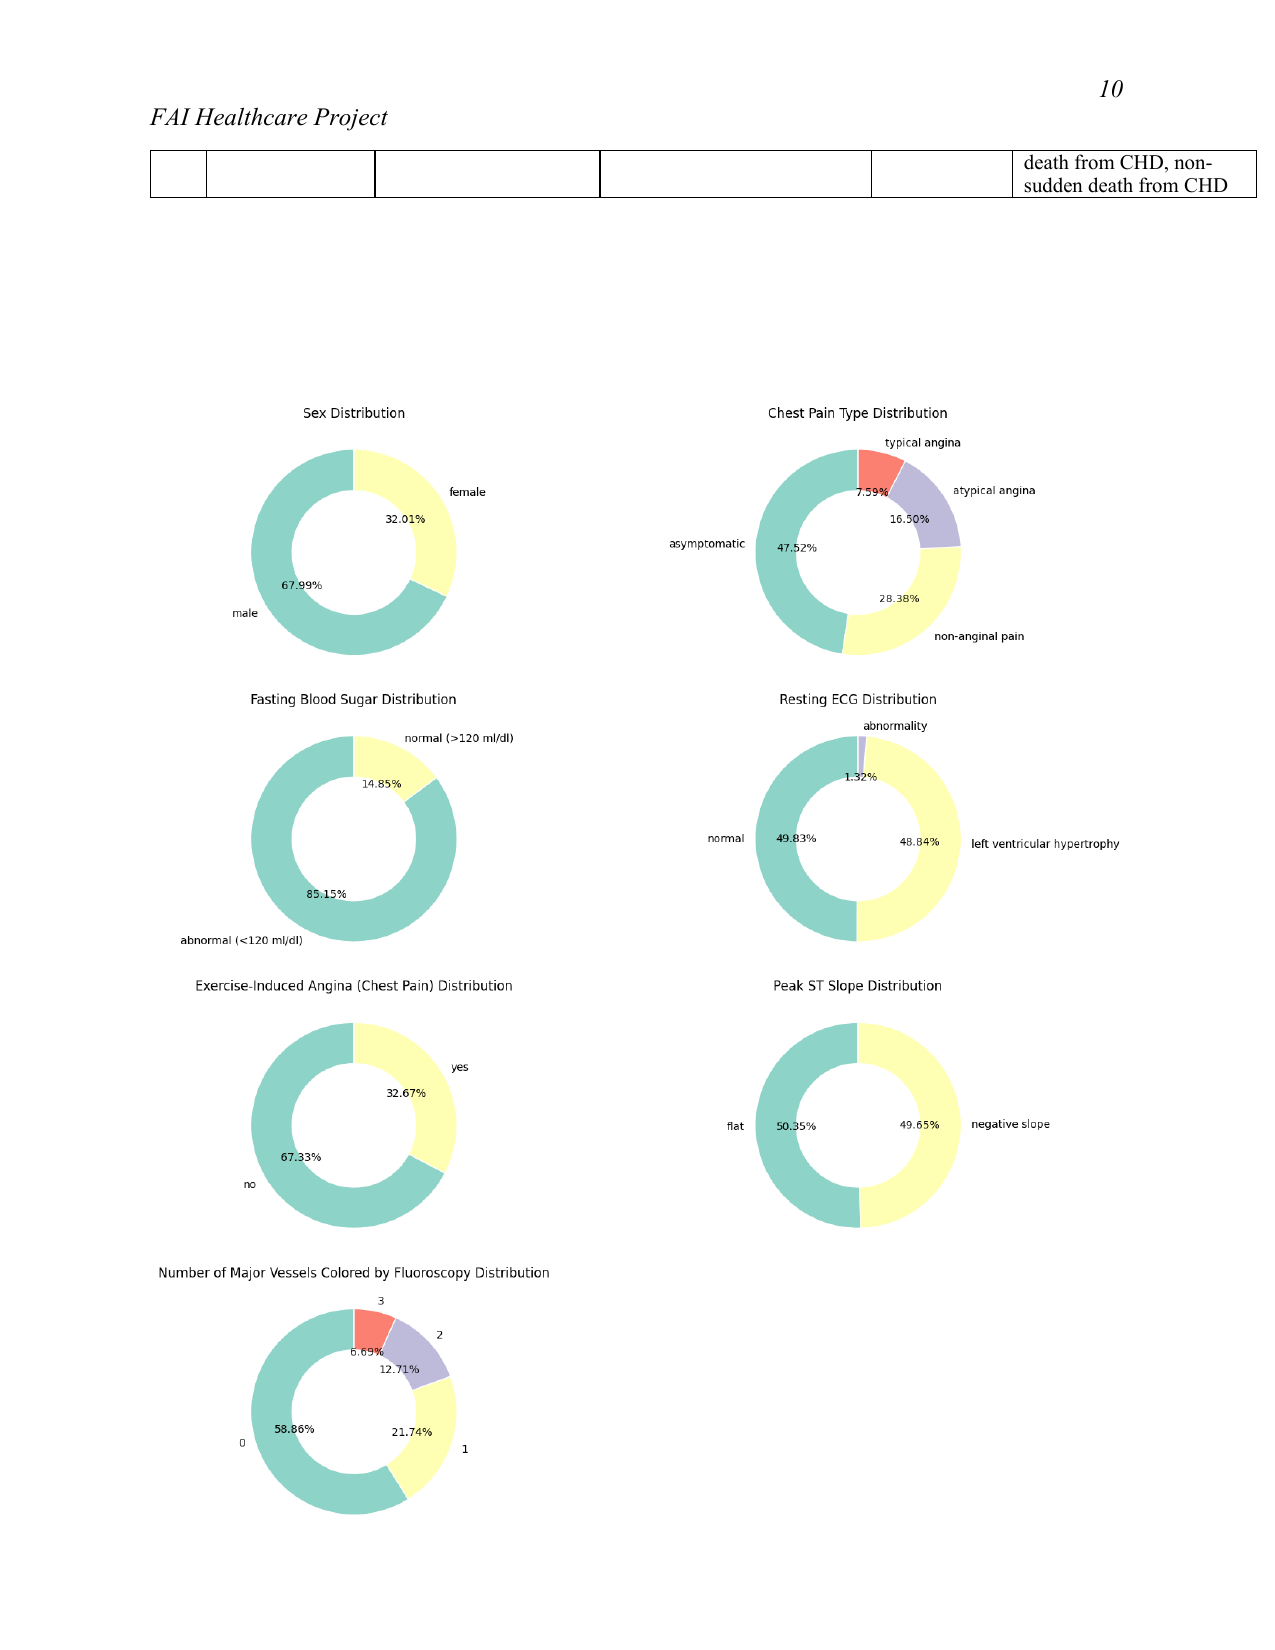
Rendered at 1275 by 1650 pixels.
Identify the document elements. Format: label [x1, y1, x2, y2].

table_cell [872, 151, 1012, 197]
table_cell [151, 151, 206, 197]
table_cell [1013, 151, 1256, 197]
table_cell [376, 151, 599, 197]
picture [150, 400, 1125, 1548]
table_cell [207, 151, 374, 197]
table_cell [601, 151, 871, 197]
